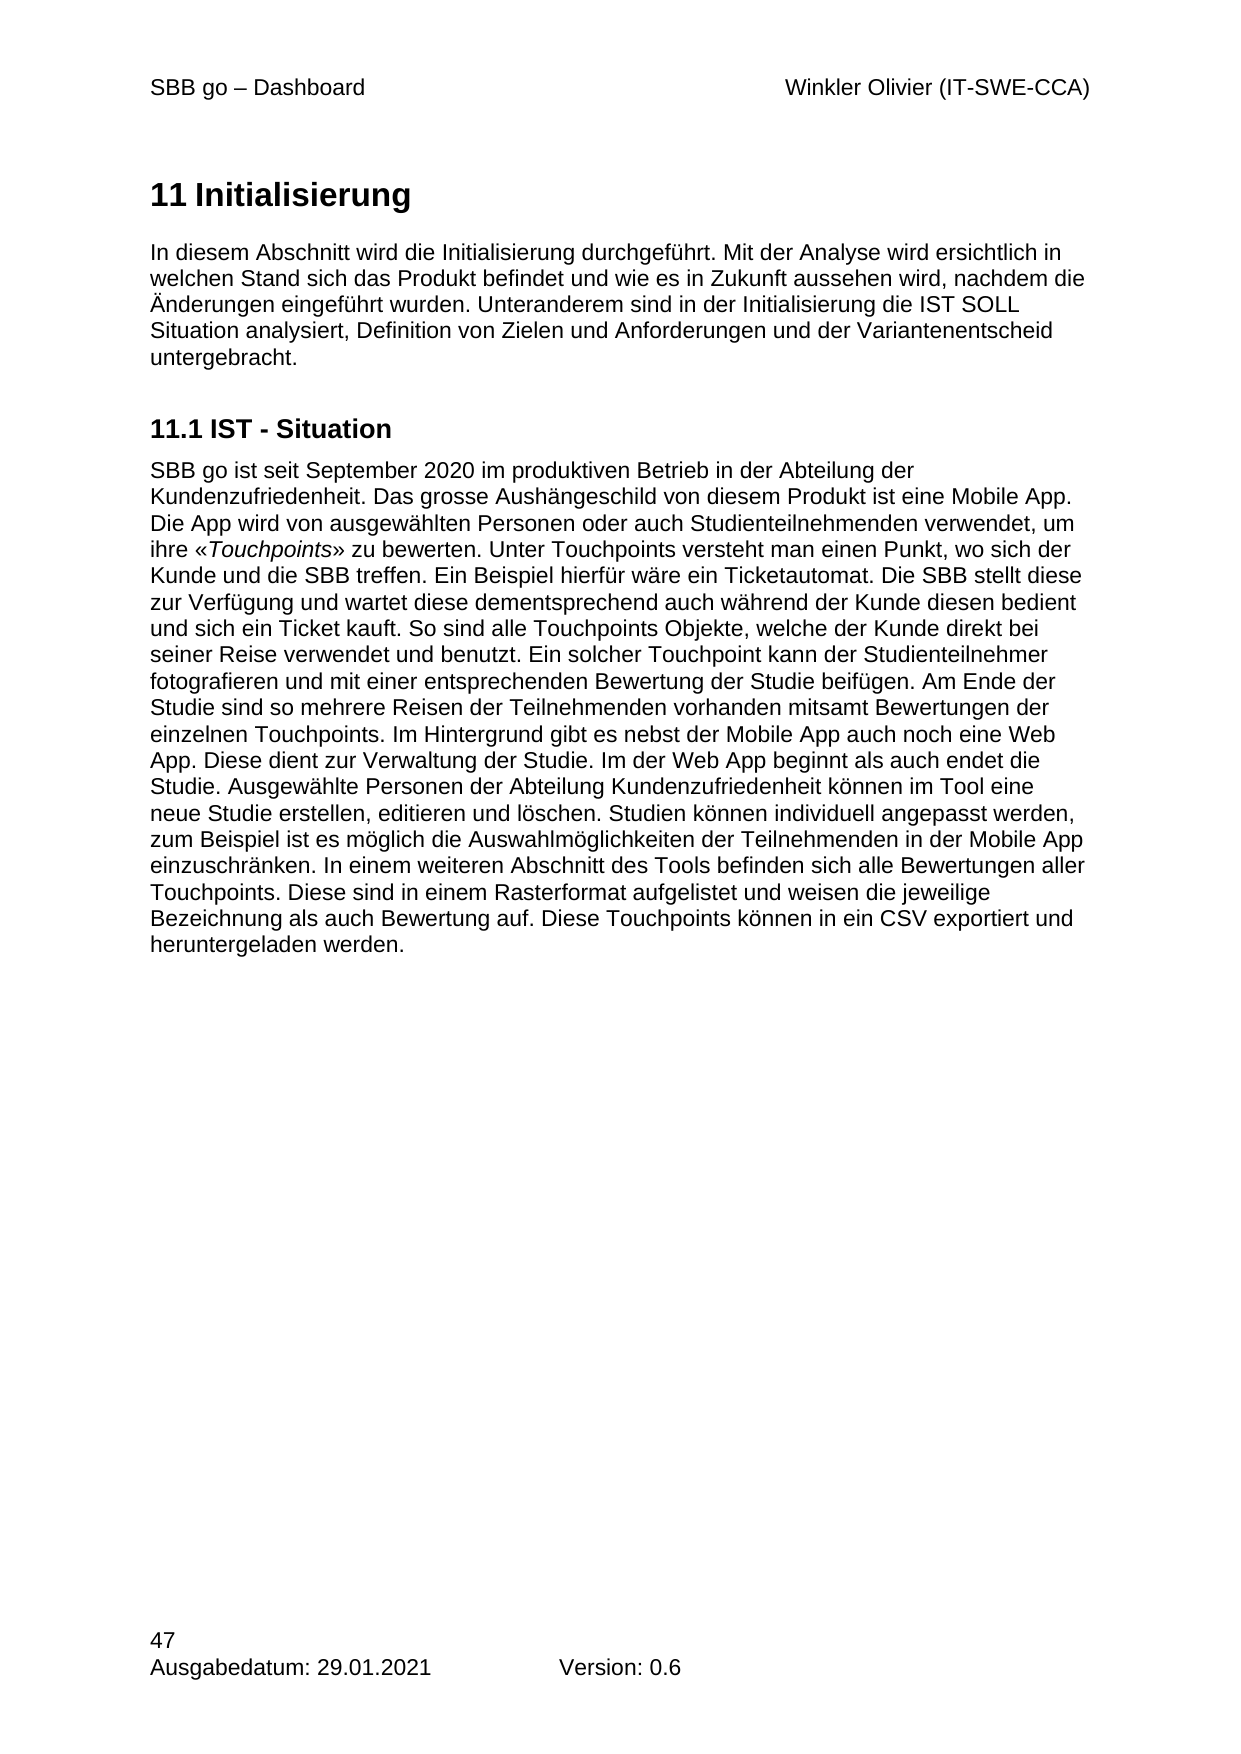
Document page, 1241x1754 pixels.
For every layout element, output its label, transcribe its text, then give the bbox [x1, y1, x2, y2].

subtitle IST - Situation [150, 413, 1090, 444]
text In diesem Abschnitt wird die Initialisierung durchgeführt. Mit der Analyse wird ersichtlich in welchen Stand sich das Produkt befindet und wie es in Zukunft aussehen wird, nachdem die Änderungen eingeführt wurden. Unteranderem sind in der Initialisierung die IST SOLL Situation analysiert, Definition von Zielen und Anforderungen und der Variantenentscheid untergebracht. [150, 238, 1090, 370]
subtitle Initialisierung [150, 175, 1090, 213]
text SBB go ist seit September 2020 im produktiven Betrieb in der Abteilung der Kundenzufriedenheit. Das grosse Aushängeschild von diesem Produkt ist eine Mobile App. Die App wird von ausgewählten Personen oder auch Studienteilnehmenden verwendet, um ihre «Touchpoints» zu bewerten. Unter Touchpoints versteht man einen Punkt, wo sich der Kunde und die SBB treffen. Ein Beispiel hierfür wäre ein Ticketautomat. Die SBB stellt diese zur Verfügung und wartet diese dementsprechend auch während der Kunde diesen bedient und sich ein Ticket kauft. So sind alle Touchpoints Objekte, welche der Kunde direkt bei seiner Reise verwendet und benutzt. Ein solcher Touchpoint kann der Studienteilnehmer fotografieren und mit einer entsprechenden Bewertung der Studie beifügen. Am Ende der Studie sind so mehrere Reisen der Teilnehmenden vorhanden mitsamt Bewertungen der einzelnen Touchpoints. Im Hintergrund gibt es nebst der Mobile App auch noch eine Web App. Diese dient zur Verwaltung der Studie. Im der Web App beginnt als auch endet die Studie. Ausgewählte Personen der Abteilung Kundenzufriedenheit können im Tool eine neue Studie erstellen, editieren und löschen. Studien können individuell angepasst werden, zum Beispiel ist es möglich die Auswahlmöglichkeiten der Teilnehmenden in der Mobile App einzuschränken. In einem weiteren Abschnitt des Tools befinden sich alle Bewertungen aller Touchpoints. Diese sind in einem Rasterformat aufgelistet und weisen die jeweilige Bezeichnung als auch Bewertung auf. Diese Touchpoints können in ein CSV exportiert und heruntergeladen werden. [150, 457, 1090, 958]
